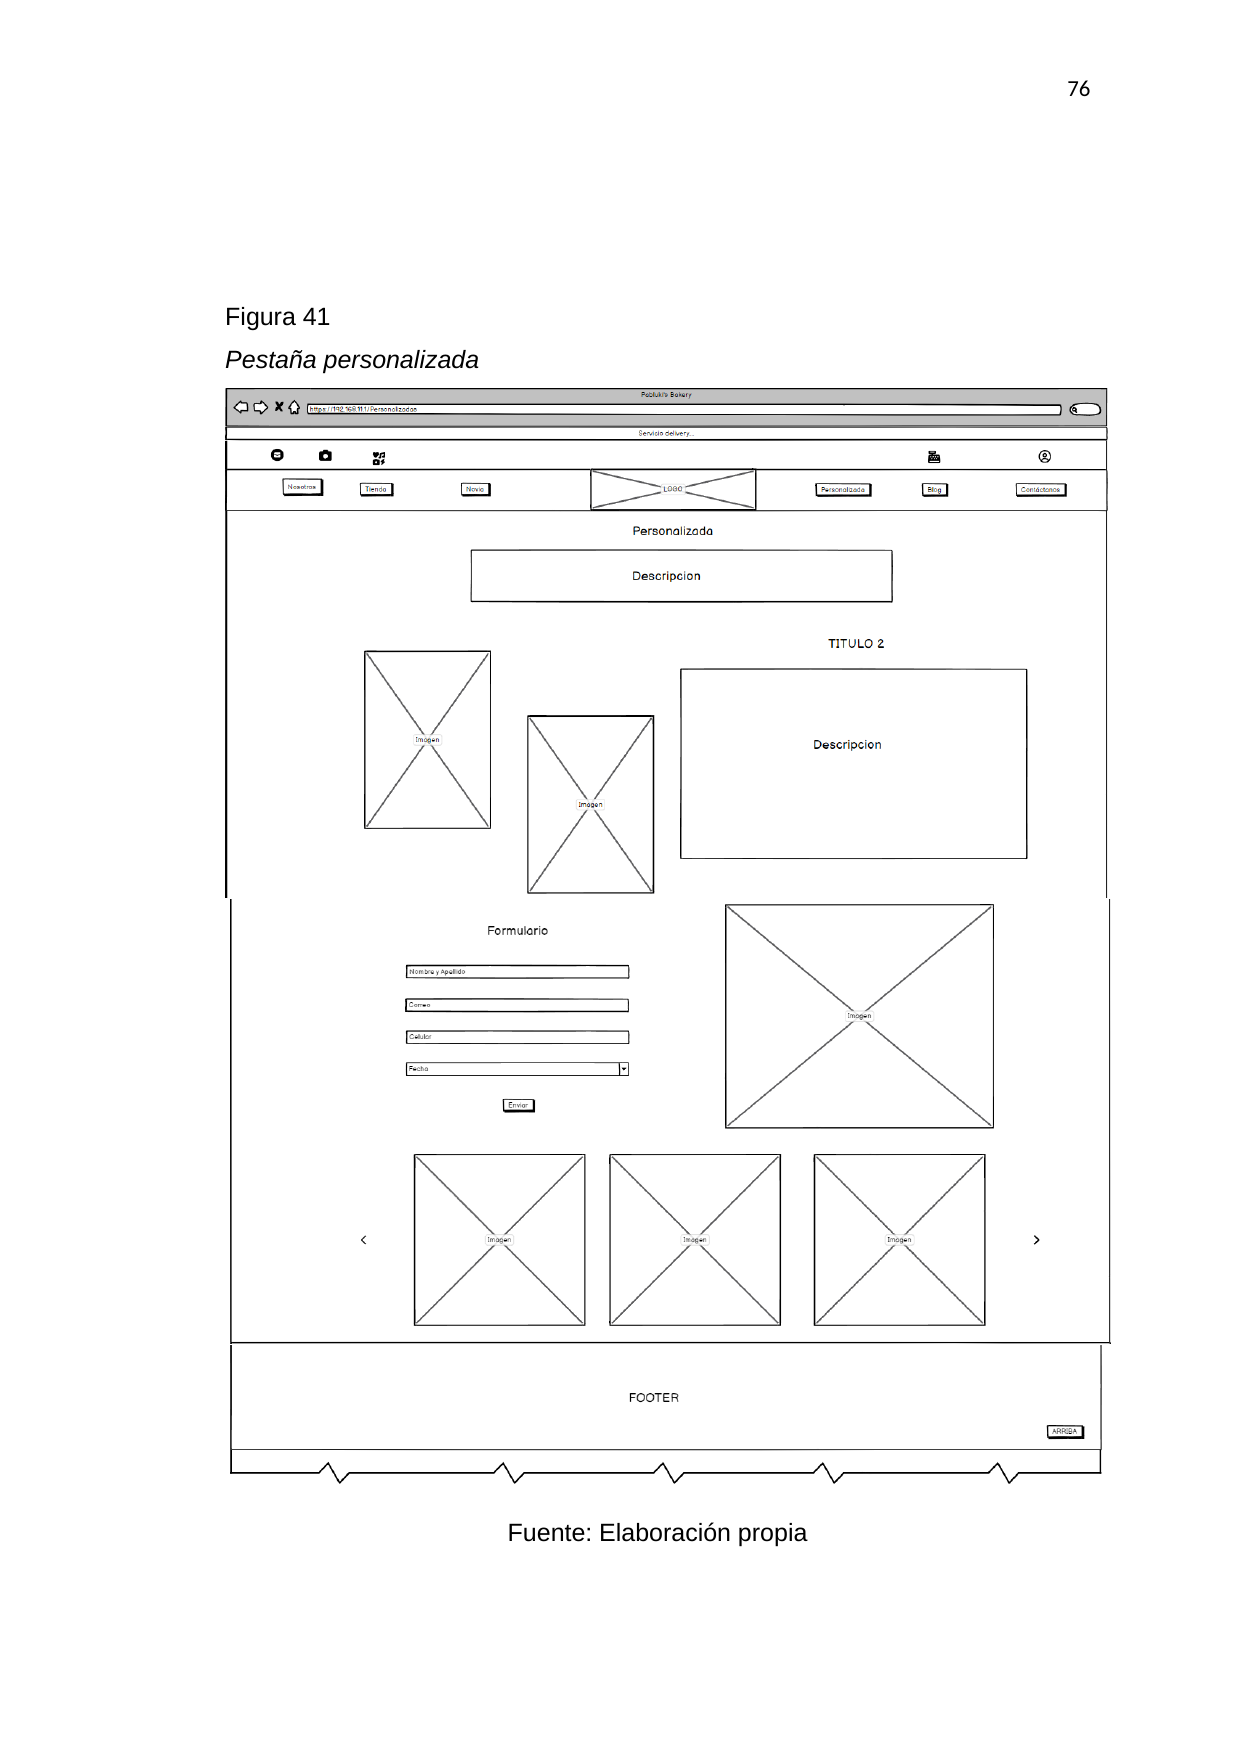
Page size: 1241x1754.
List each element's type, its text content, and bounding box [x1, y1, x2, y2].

list Fuente: Elaboración propia [225, 1517, 1090, 1546]
list Pestaña personalizada [225, 345, 1090, 374]
list Figura 41 [225, 302, 1090, 331]
